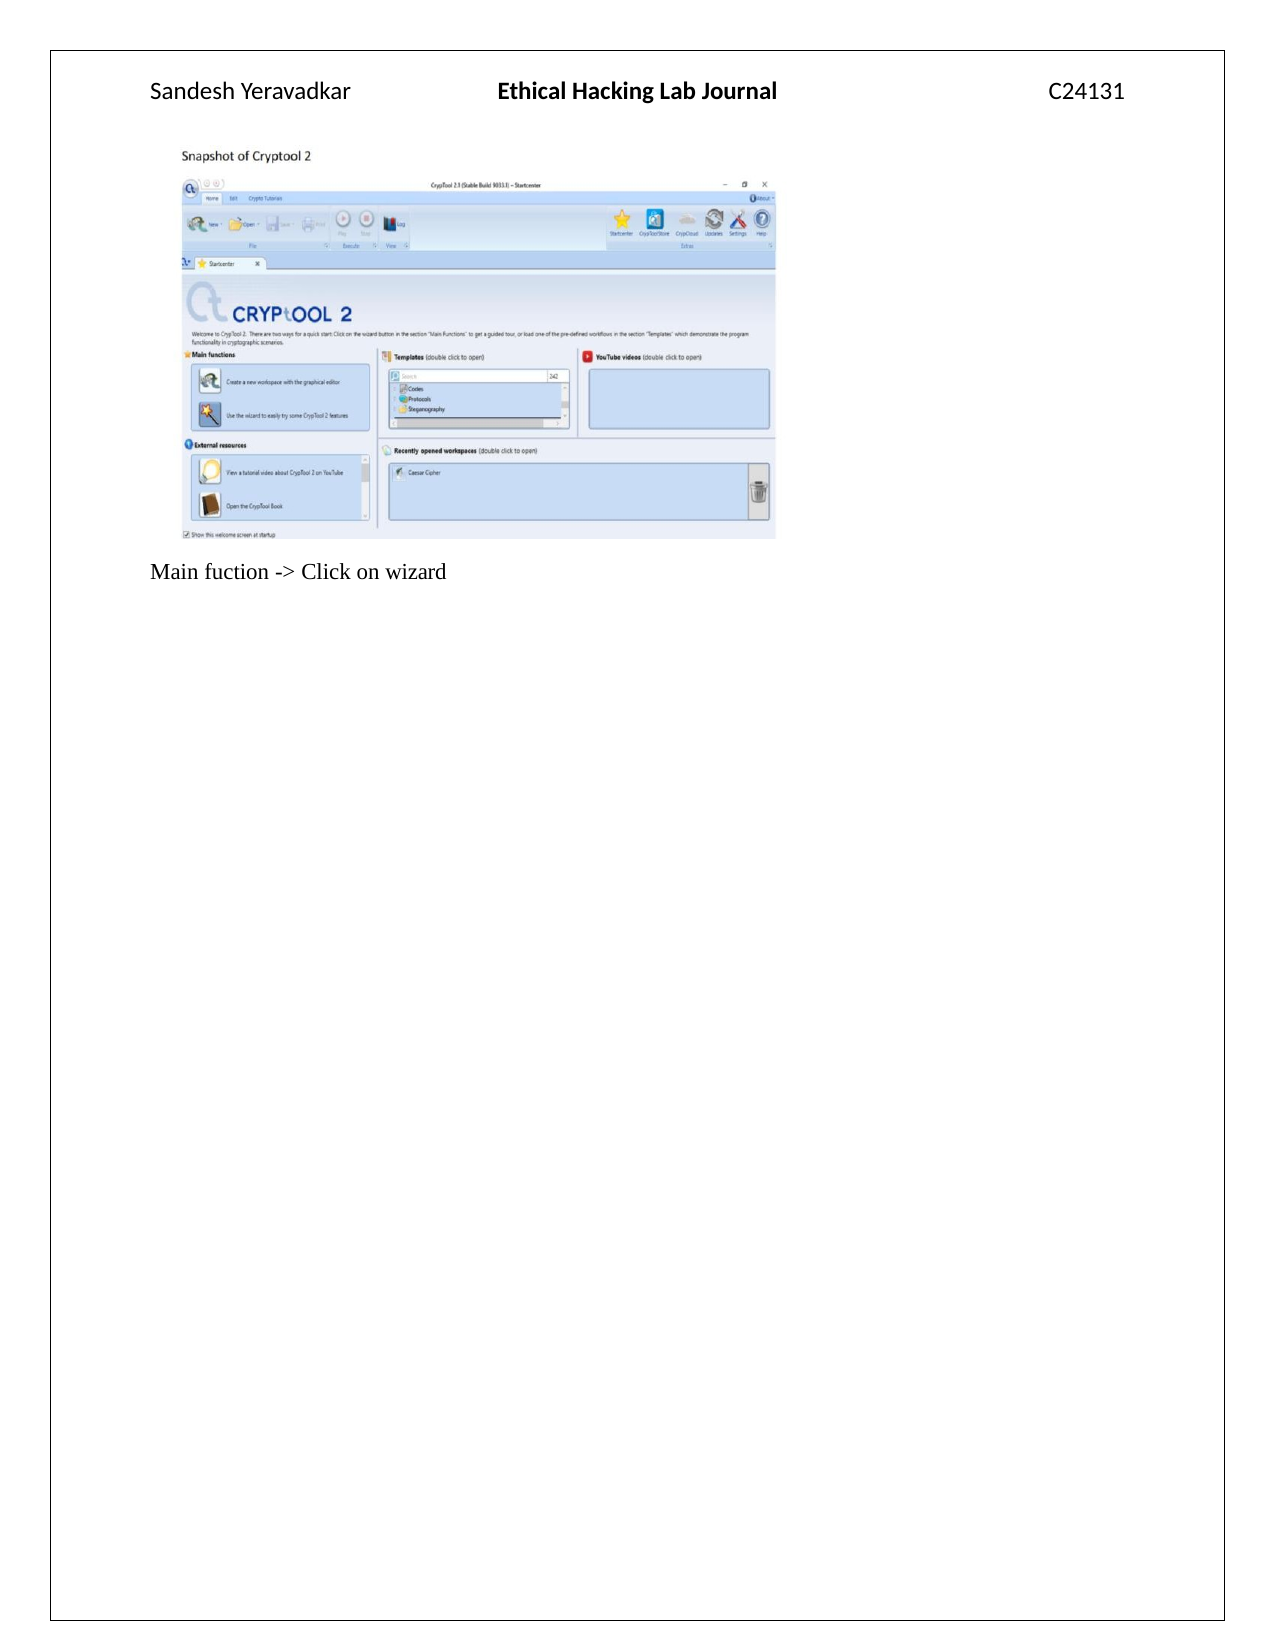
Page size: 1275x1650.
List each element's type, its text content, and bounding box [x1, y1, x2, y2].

text Main fuction -> Click on wizard [150, 558, 1125, 584]
picture [173, 145, 787, 539]
